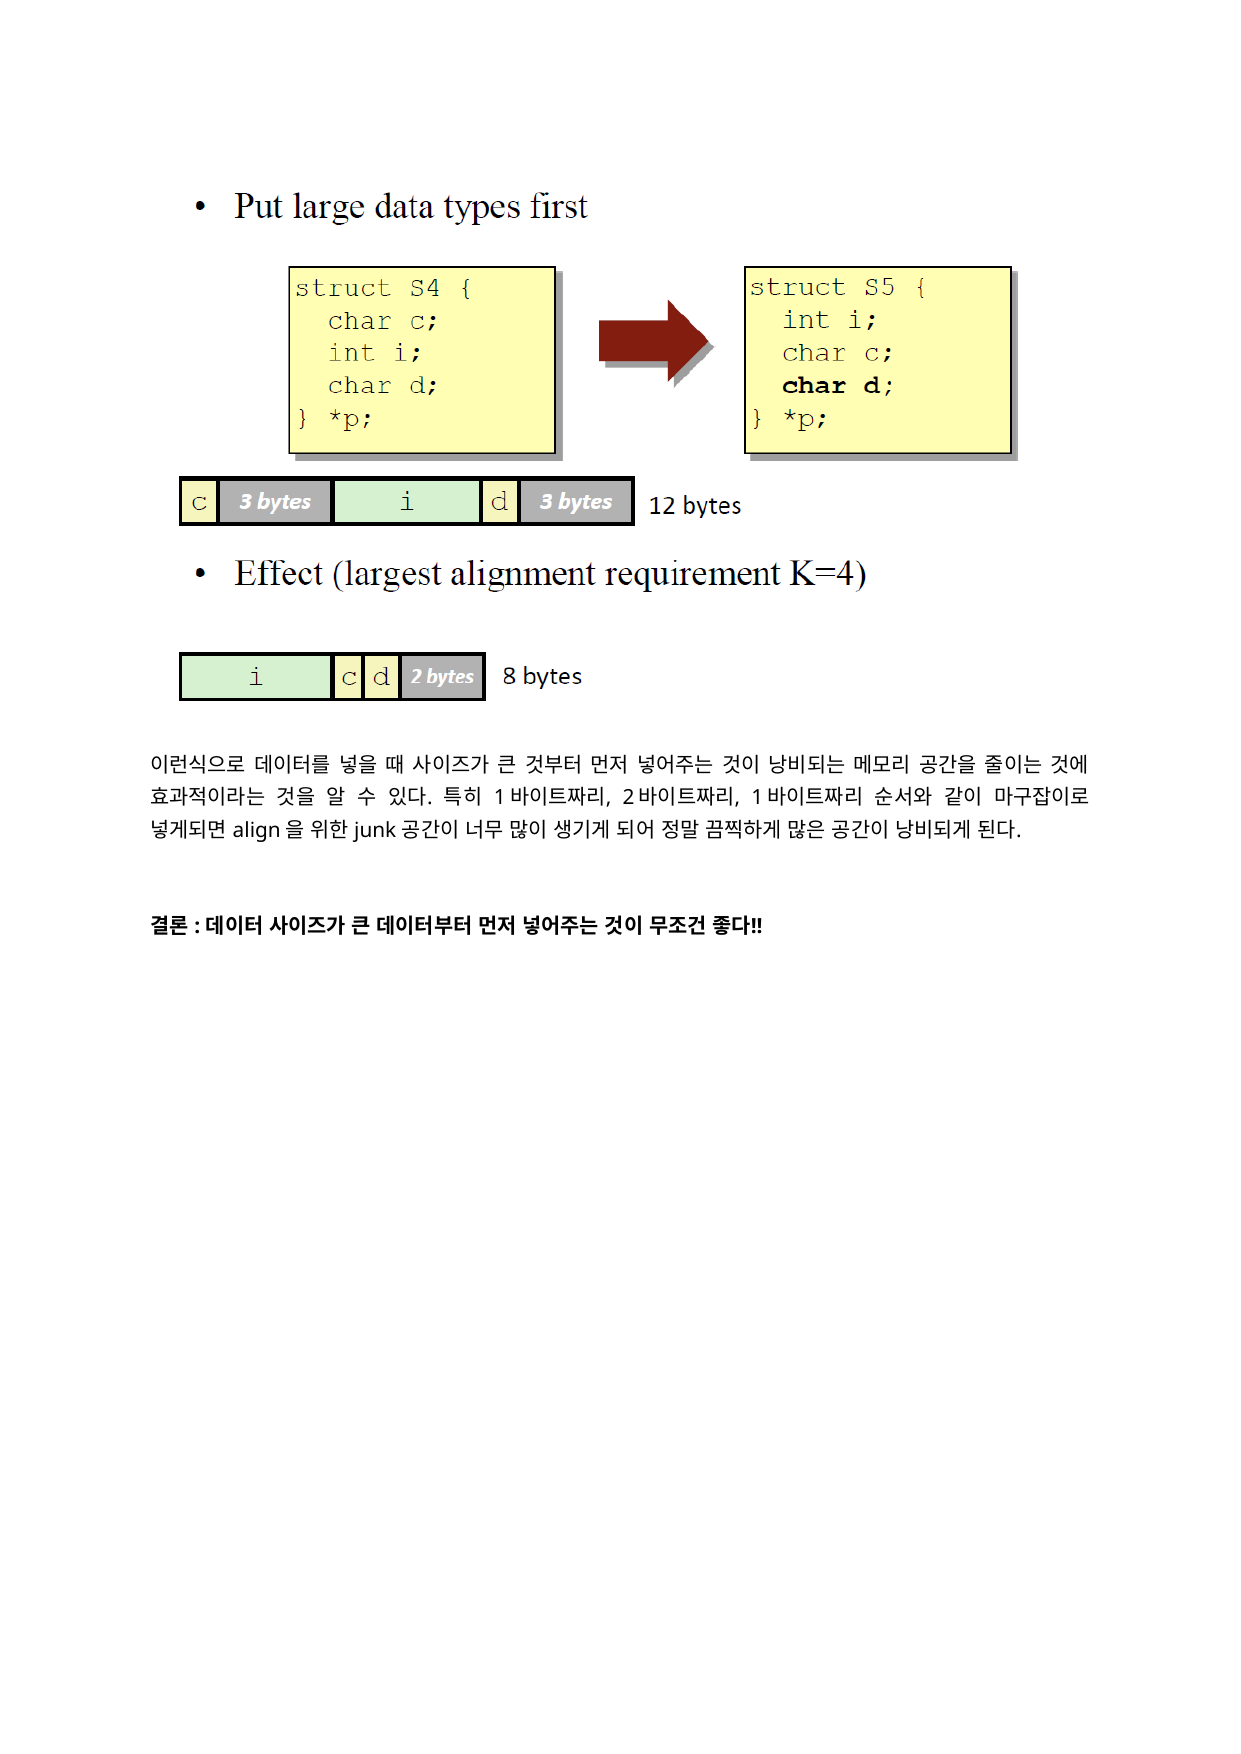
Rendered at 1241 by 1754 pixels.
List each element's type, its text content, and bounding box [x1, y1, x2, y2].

text 이런식으로 데이터를 넣을 때 사이즈가 큰 것부터 먼저 넣어주는 것이 낭비되는 메모리 공간을 줄이는 것에 효과적이라는 것을 알 수 있다. 특히 1바이트짜리, 2바이트짜리, 1바이트짜리 순서와 같이 마구잡이로 넣게되면 align을 위한 junk 공간이 너무 많이 생기게 되어 정말 끔찍하게 많은 공간이 낭비되게 된다. [150, 748, 1090, 843]
text 결론 : 데이터 사이즈가 큰 데이터부터 먼저 넣어주는 것이 무조건 좋다!! [150, 910, 1090, 940]
picture [150, 177, 1091, 729]
